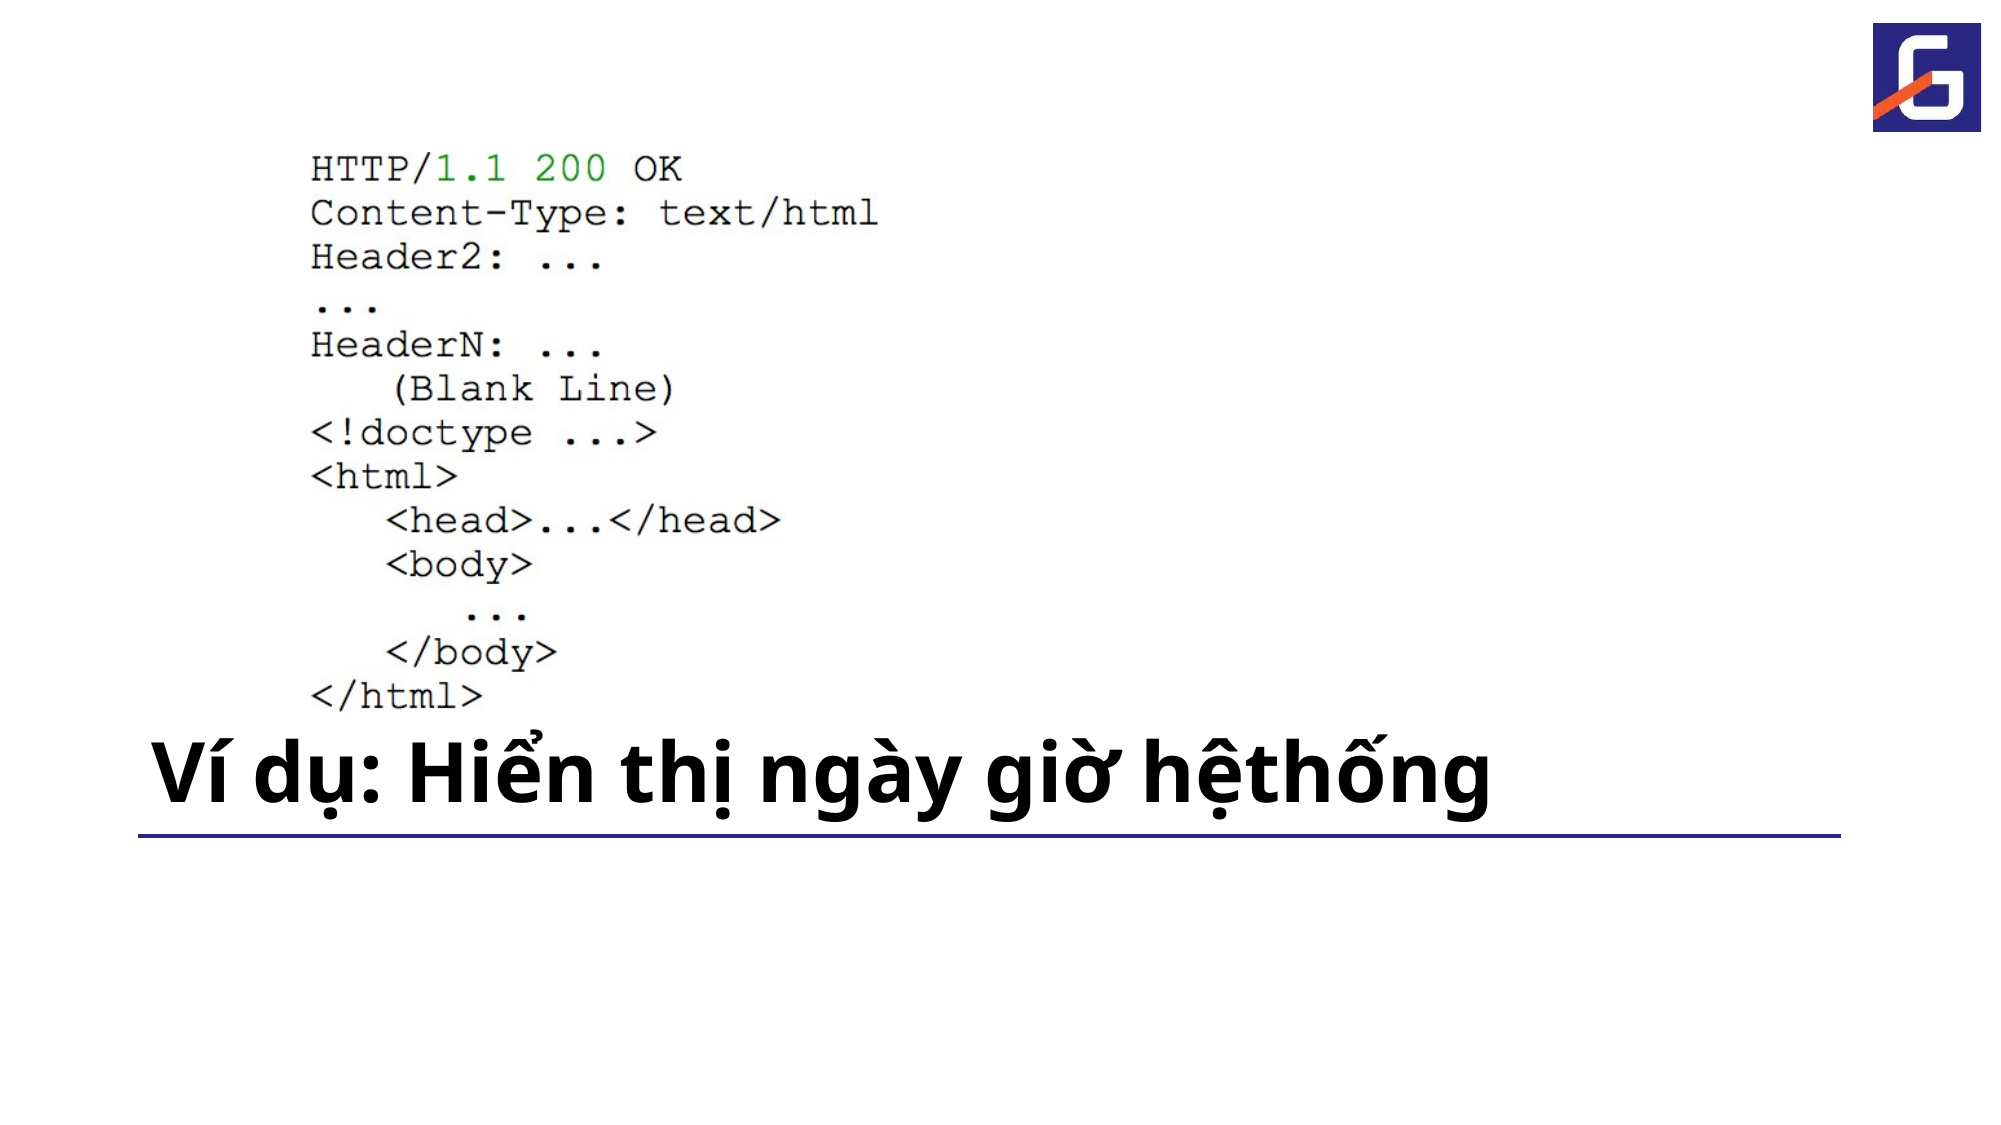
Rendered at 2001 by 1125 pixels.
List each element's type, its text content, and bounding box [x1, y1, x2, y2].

picture [311, 152, 879, 712]
picture [1873, 23, 1982, 132]
subtitle Ví dụ: Hiển thị ngày giờ hệthống [151, 713, 1813, 827]
